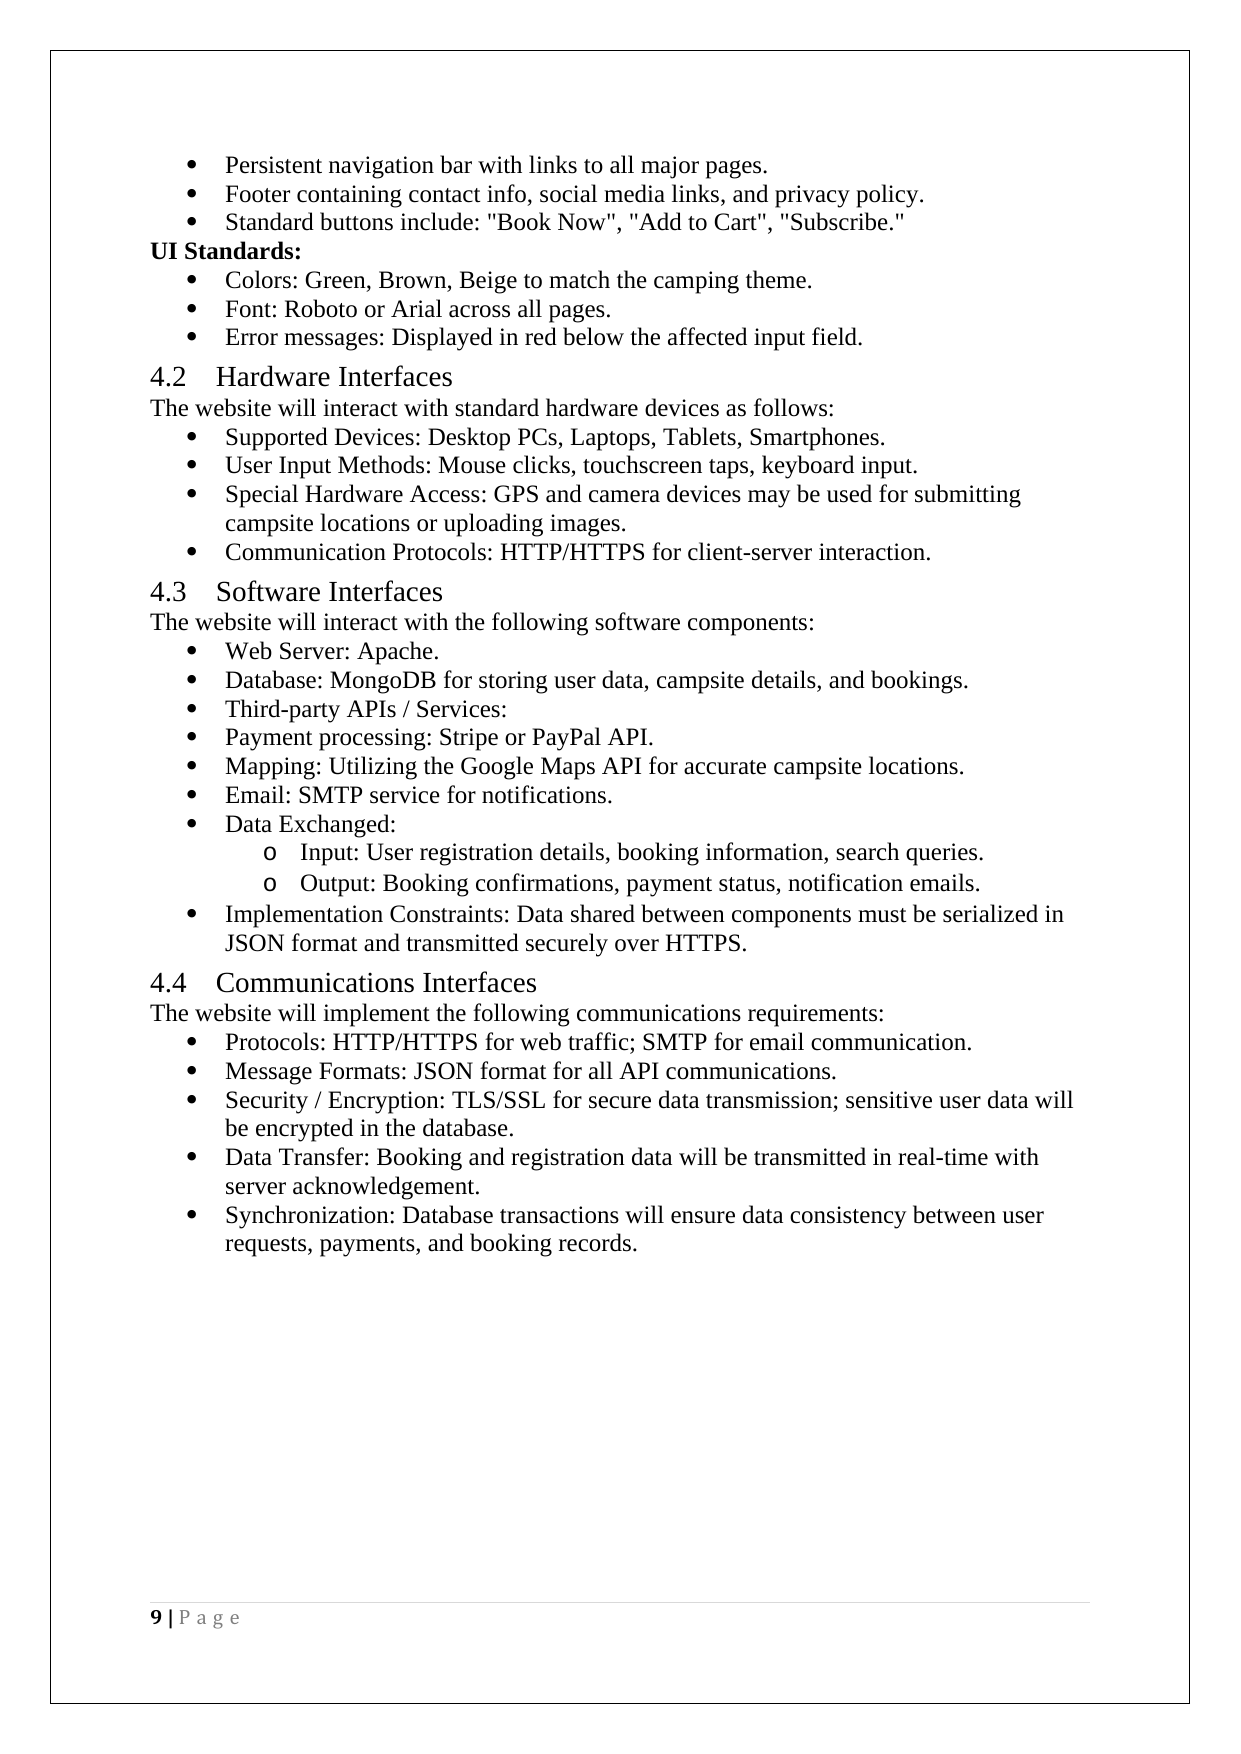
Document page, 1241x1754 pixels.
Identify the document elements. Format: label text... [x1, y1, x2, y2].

list Synchronization: Database transactions will ensure data consistency between user requests, payments, and booking records. [187, 1200, 1090, 1257]
list Email: SMTP service for notifications. [187, 780, 1090, 809]
list Standard buttons include: "Book Now", "Add to Cart", "Subscribe." [187, 207, 1090, 236]
list Mapping: Utilizing the Google Maps API for accurate campsite locations. [187, 751, 1090, 780]
list Colors: Green, Brown, Beige to match the camping theme. [187, 265, 1090, 294]
text The website will interact with the following software components: [150, 607, 1090, 636]
list Data Exchanged: [187, 809, 1090, 837]
list Supported Devices: Desktop PCs, Laptops, Tablets, Smartphones. [187, 422, 1090, 451]
list Footer containing contact info, social media links, and privacy policy. [187, 179, 1090, 207]
list Database: MongoDB for storing user data, campsite details, and bookings. [187, 665, 1090, 694]
list Persistent navigation bar with links to all major pages. [187, 150, 1090, 179]
list Payment processing: Stripe or PayPal API. [187, 722, 1090, 751]
list Message Formats: JSON format for all API communications. [187, 1056, 1090, 1085]
list Web Server: Apache. [187, 636, 1090, 665]
list Special Hardware Access: GPS and camera devices may be used for submitting campsite locations or uploading images. [187, 479, 1090, 537]
list Data Transfer: Booking and registration data will be transmitted in real-time with server acknowledgement. [187, 1142, 1090, 1200]
text The website will interact with standard hardware devices as follows: [150, 393, 1090, 422]
list Error messages: Displayed in red below the affected input field. [187, 322, 1090, 351]
subtitle 4.2 Hardware Interfaces [150, 359, 1090, 393]
list Protocols: HTTP/HTTPS for web traffic; SMTP for email communication. [187, 1027, 1090, 1056]
subtitle 4.3 Software Interfaces [150, 574, 1090, 607]
list Implementation Constraints: Data shared between components must be serialized in JSON format and transmitted securely over HTTPS. [187, 899, 1090, 957]
subtitle 4.4 Communications Interfaces [150, 965, 1090, 998]
list Security / Encryption: TLS/SSL for secure data transmission; sensitive user data will be encrypted in the database. [187, 1085, 1090, 1142]
list Output: Booking confirmations, payment status, notification emails. [262, 868, 1090, 899]
list Communication Protocols: HTTP/HTTPS for client-server interaction. [187, 537, 1090, 566]
list User Input Methods: Mouse clicks, touchscreen taps, keyboard input. [187, 451, 1090, 479]
list Font: Roboto or Arial across all pages. [187, 294, 1090, 322]
text The website will implement the following communications requirements: [150, 998, 1090, 1027]
list Third-party APIs / Services: [187, 694, 1090, 722]
list Input: User registration details, booking information, search queries. [262, 837, 1090, 868]
text UI Standards: [150, 236, 1090, 265]
